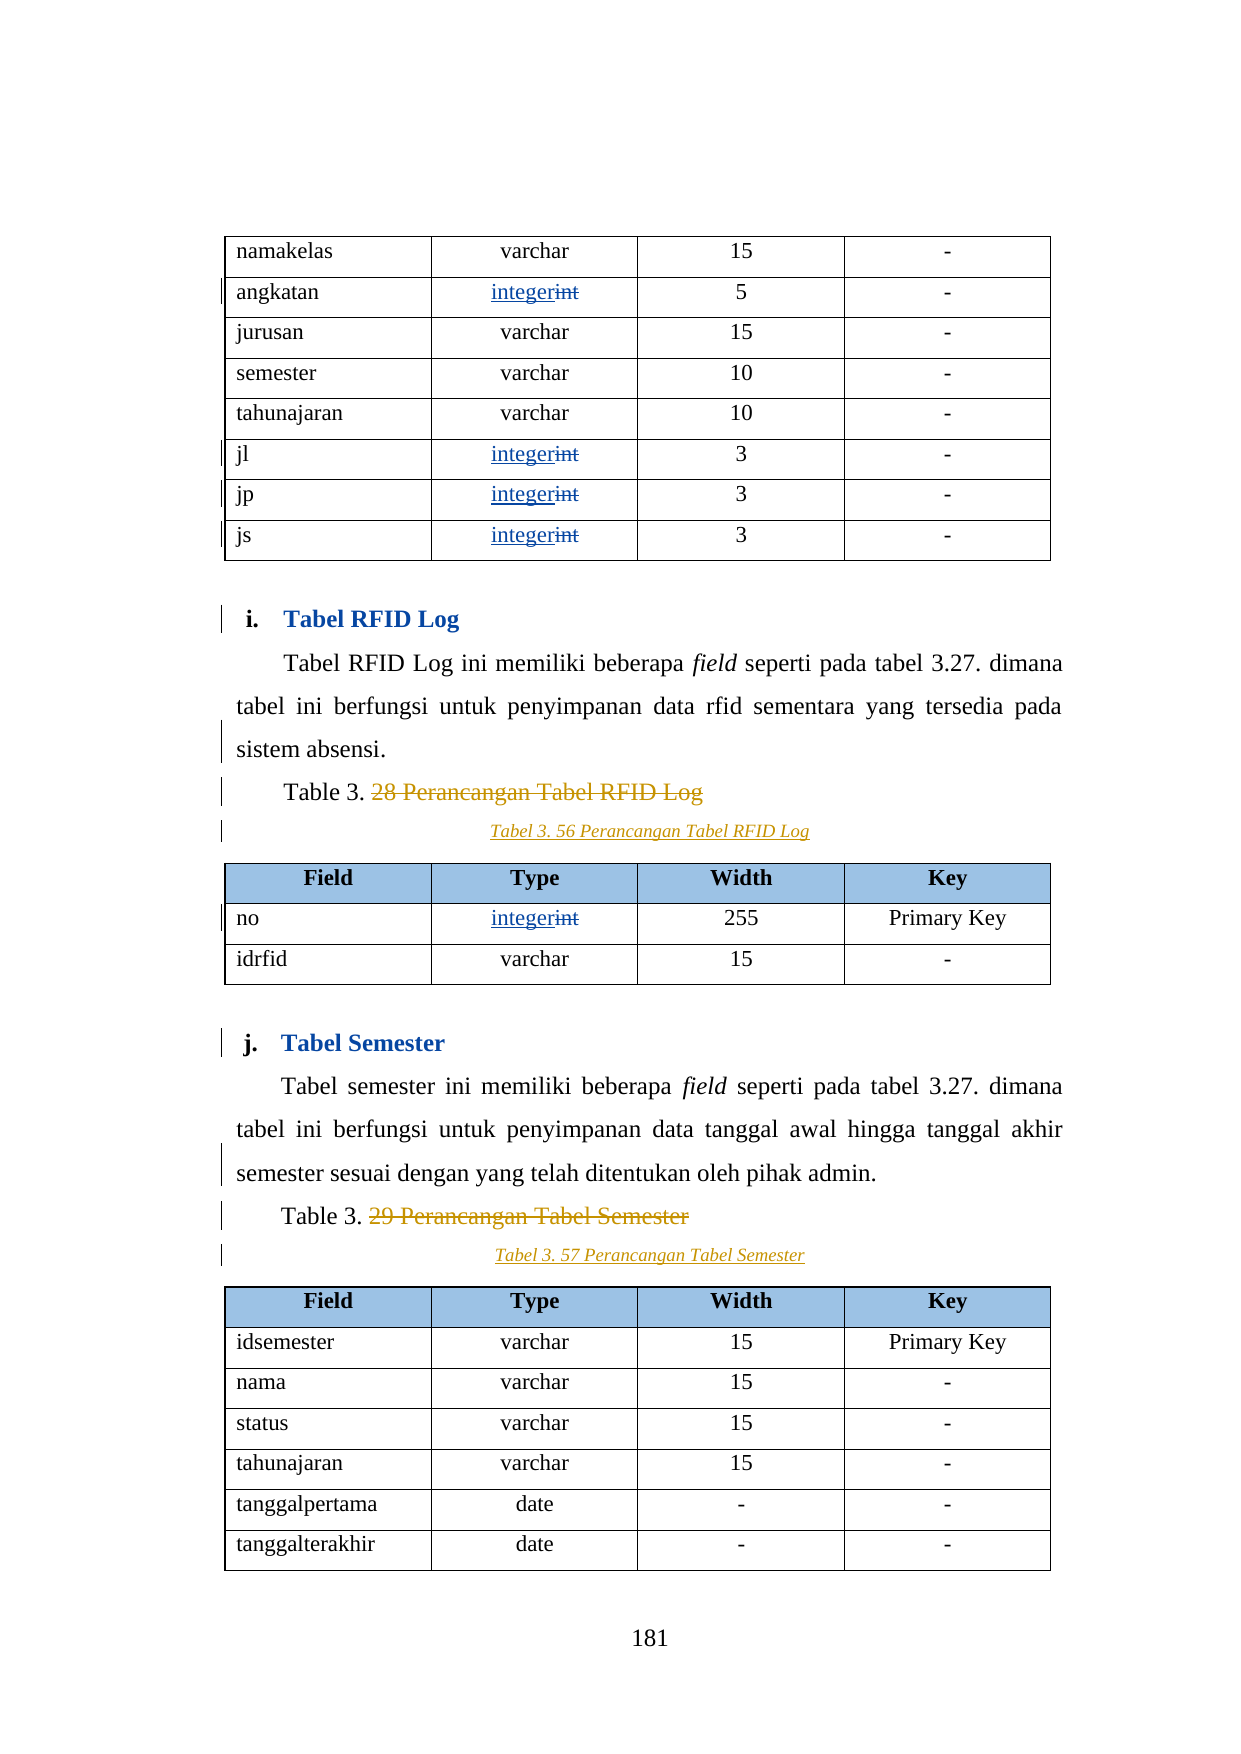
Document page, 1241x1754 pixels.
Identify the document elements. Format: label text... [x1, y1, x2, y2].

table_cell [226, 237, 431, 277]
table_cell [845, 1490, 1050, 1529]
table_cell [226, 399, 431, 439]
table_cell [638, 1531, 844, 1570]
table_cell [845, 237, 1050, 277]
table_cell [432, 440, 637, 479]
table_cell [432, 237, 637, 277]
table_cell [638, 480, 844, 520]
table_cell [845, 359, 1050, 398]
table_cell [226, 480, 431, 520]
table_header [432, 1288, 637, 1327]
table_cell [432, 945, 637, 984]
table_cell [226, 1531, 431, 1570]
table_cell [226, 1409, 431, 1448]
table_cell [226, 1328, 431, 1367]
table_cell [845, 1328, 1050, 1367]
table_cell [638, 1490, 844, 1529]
text Tabel RFID Log ini memiliki beberapa field seperti pada tabel 3.27. dimana tabel ini berfungsi untuk penyimpanan data rfid sementara yang tersedia pada sistem absensi. [236, 648, 1063, 763]
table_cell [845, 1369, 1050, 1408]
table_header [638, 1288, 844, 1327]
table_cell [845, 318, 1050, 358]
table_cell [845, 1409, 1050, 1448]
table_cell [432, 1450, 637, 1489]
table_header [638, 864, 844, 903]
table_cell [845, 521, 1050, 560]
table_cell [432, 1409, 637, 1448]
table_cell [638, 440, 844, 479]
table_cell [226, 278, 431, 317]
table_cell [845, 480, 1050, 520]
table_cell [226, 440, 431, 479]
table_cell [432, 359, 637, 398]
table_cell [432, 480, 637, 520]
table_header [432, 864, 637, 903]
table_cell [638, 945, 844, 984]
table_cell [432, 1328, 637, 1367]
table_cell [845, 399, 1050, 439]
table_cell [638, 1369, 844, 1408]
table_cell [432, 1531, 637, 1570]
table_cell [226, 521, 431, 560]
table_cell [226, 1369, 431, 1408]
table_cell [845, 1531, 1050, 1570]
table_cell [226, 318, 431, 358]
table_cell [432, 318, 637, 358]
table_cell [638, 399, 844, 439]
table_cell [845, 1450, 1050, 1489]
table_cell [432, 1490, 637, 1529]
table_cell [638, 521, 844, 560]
list Tabel RFID Log [246, 604, 1063, 633]
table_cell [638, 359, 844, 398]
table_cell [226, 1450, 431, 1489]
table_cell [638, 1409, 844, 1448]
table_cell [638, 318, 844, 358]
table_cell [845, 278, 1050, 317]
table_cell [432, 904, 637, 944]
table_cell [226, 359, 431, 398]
text Tabel semester ini memiliki beberapa field seperti pada tabel 3.27. dimana tabel ini berfungsi untuk penyimpanan data tanggal awal hingga tanggal akhir semester sesuai dengan yang telah ditentukan oleh pihak admin. [236, 1071, 1063, 1186]
list Tabel Semester [243, 1028, 1063, 1057]
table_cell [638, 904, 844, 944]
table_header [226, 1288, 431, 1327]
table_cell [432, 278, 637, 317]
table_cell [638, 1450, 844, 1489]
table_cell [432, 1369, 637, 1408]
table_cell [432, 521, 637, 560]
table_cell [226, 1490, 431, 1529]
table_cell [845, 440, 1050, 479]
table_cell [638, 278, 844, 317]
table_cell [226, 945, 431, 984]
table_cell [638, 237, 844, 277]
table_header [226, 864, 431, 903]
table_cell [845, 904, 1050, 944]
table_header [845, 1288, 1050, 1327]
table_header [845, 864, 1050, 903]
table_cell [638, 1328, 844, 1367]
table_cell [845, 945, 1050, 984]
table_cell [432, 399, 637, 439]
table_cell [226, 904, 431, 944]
